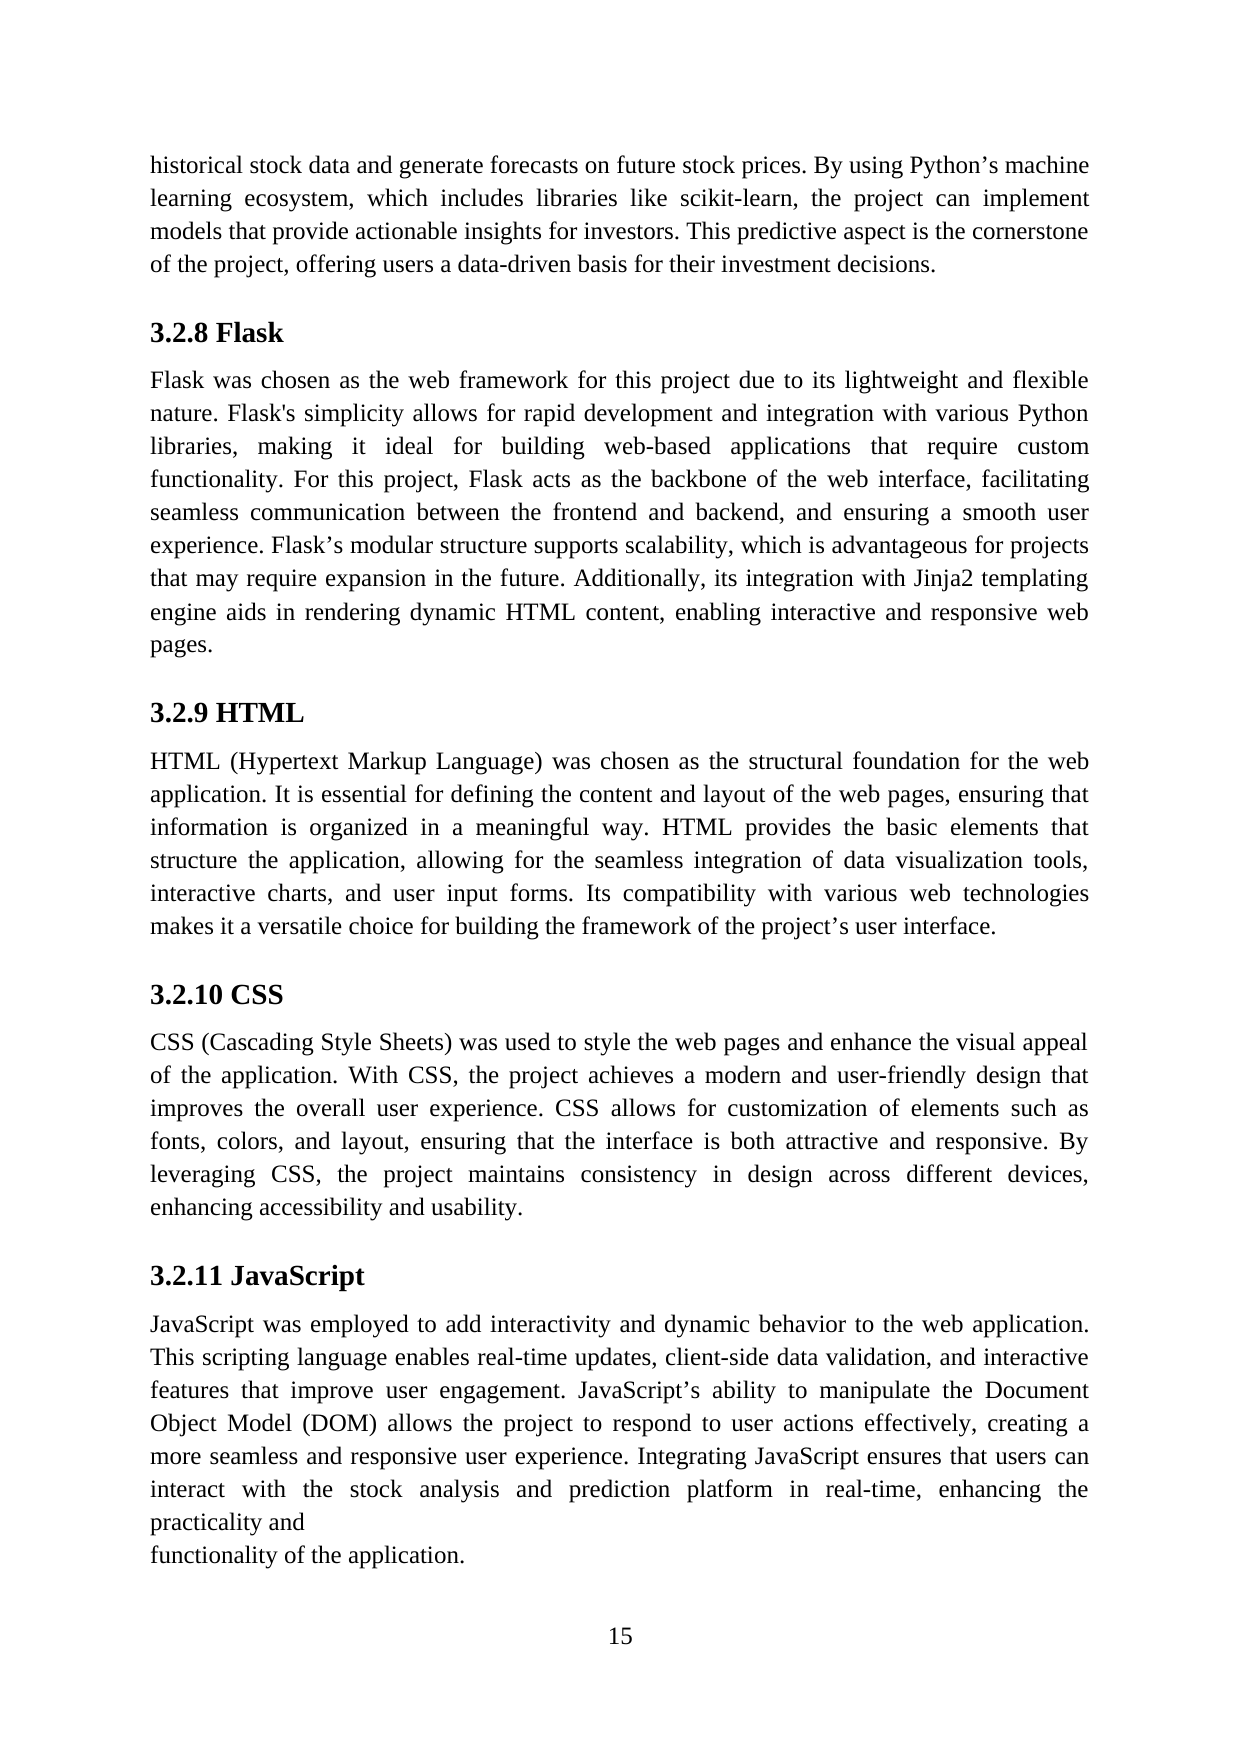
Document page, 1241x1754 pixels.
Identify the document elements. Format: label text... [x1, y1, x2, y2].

text functionality of the application. [150, 1540, 1090, 1569]
text 3.2.9 HTML [150, 696, 1090, 729]
text Flask was chosen as the web framework for this project due to its lightweight and flexible nature. Flask's simplicity allows for rapid development and integration with various Python libraries, making it ideal for building web-based applications that require custom functionality. For this project, Flask acts as the backbone of the web interface, facilitating seamless communication between the frontend and backend, and ensuring a smooth user experience. Flask’s modular structure supports scalability, which is advantageous for projects that may require expansion in the future. Additionally, its integration with Jinja2 templating engine aids in rendering dynamic HTML content, enabling interactive and responsive web pages. [150, 365, 1090, 658]
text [150, 150, 1090, 278]
text HTML (Hypertext Markup Language) was chosen as the structural foundation for the web application. It is essential for defining the content and layout of the web pages, ensuring that information is organized in a meaningful way. HTML provides the basic elements that structure the application, allowing for the seamless integration of data visualization tools, interactive charts, and user input forms. Its compatibility with various web technologies makes it a versatile choice for building the framework of the project’s user interface. [150, 746, 1090, 940]
text 3.2.11 JavaScript [150, 1258, 1090, 1292]
text CSS (Cascading Style Sheets) was used to style the web pages and enhance the visual appeal of the application. With CSS, the project achieves a modern and user-friendly design that improves the overall user experience. CSS allows for customization of elements such as fonts, colors, and layout, ensuring that the interface is both attractive and responsive. By leveraging CSS, the project maintains consistency in design across different devices, enhancing accessibility and usability. [150, 1027, 1090, 1221]
text JavaScript was employed to add interactivity and dynamic behavior to the web application. This scripting language enables real-time updates, client-side data validation, and interactive features that improve user engagement. JavaScript’s ability to manipulate the Document Object Model (DOM) allows the project to respond to user actions effectively, creating a more seamless and responsive user experience. Integrating JavaScript ensures that users can interact with the stock analysis and prediction platform in real-time, enhancing the practicality and [150, 1309, 1090, 1536]
text 3.2.10 CSS [150, 977, 1090, 1011]
text 3.2.8 Flask [150, 315, 1090, 349]
